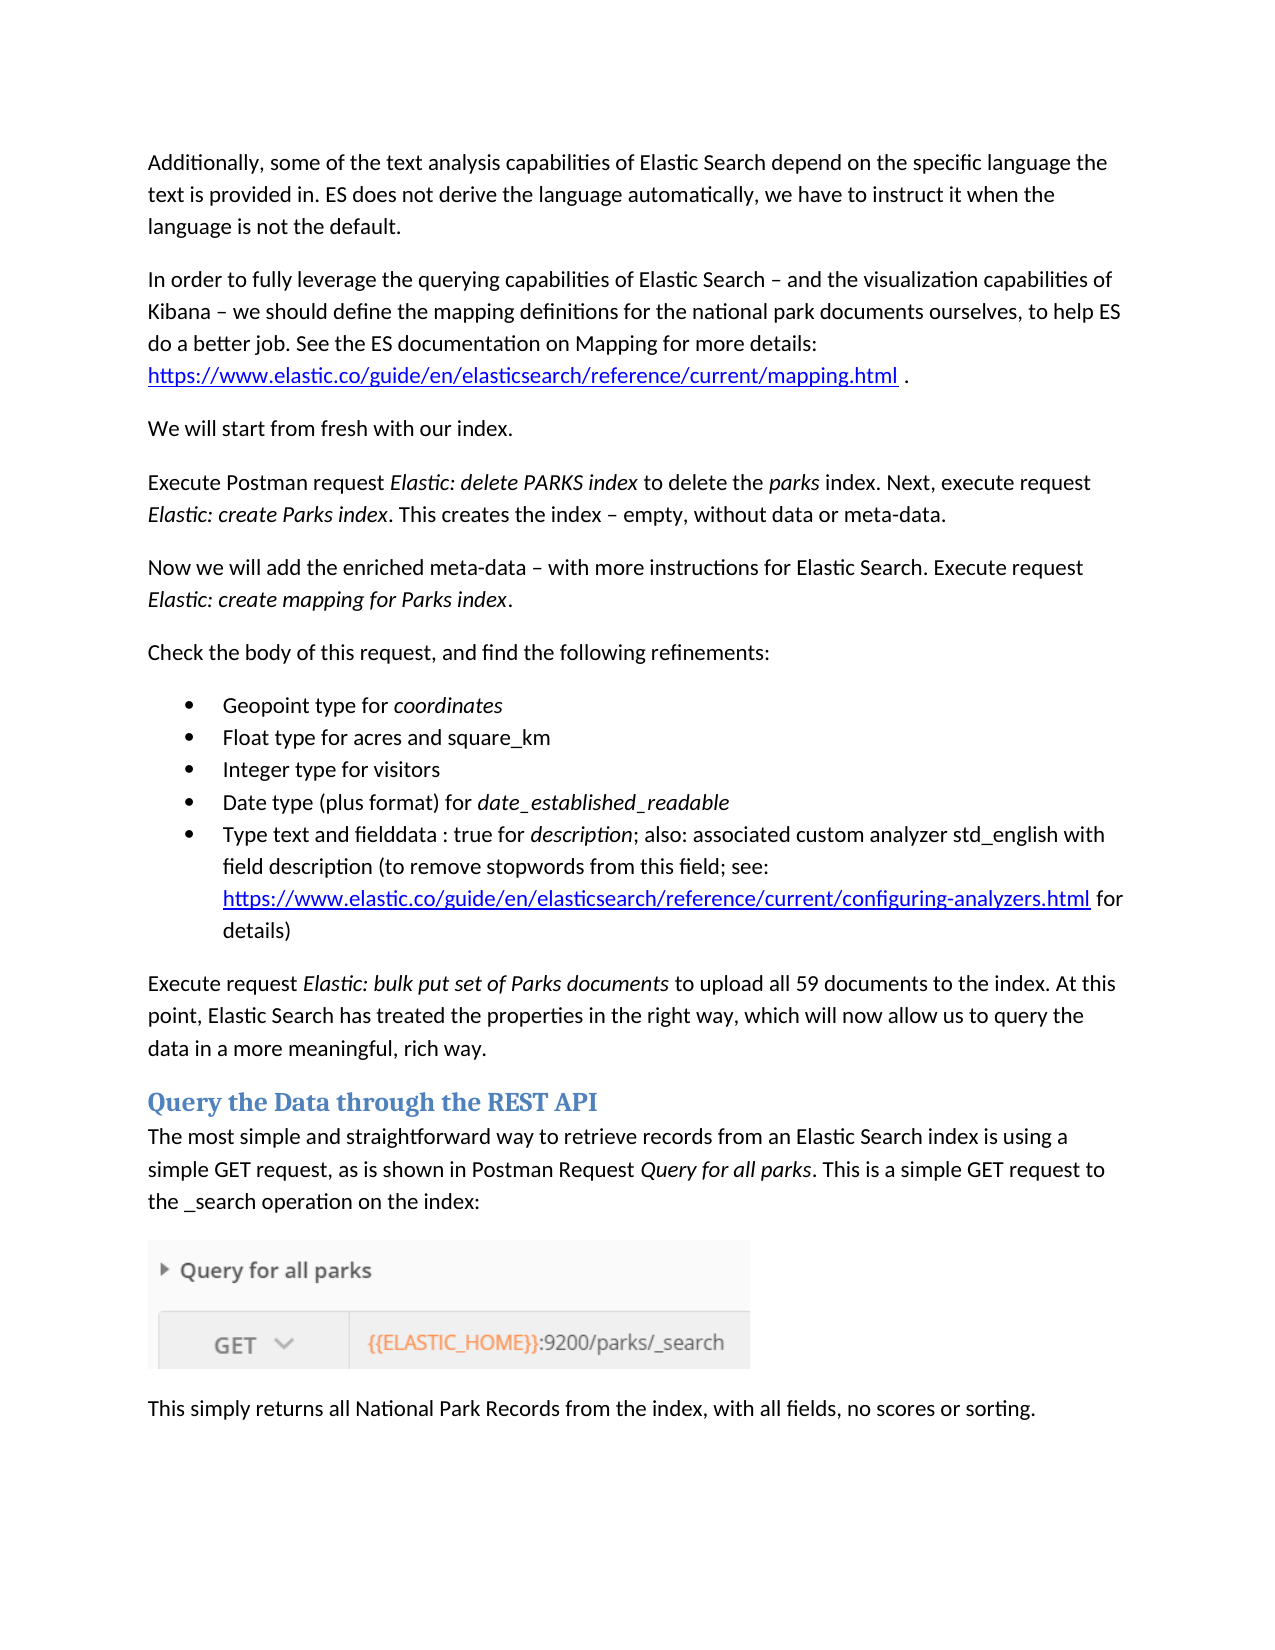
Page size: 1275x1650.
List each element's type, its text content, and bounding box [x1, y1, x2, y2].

list Date type (plus format) for date_established_readable [185, 788, 1127, 816]
list Float type for acres and square_km [185, 723, 1127, 751]
text Additionally, some of the text analysis capabilities of Elastic Search depend on the specific language the text is provided in. ES does not derive the language automatically, we have to instruct it when the language is not the default. [148, 148, 1127, 240]
text Check the body of this request, and find the following refinements: [148, 638, 1127, 666]
subtitle Query the Data through the REST API [148, 1087, 1127, 1118]
list Geopoint type for coordinates [185, 691, 1127, 719]
text We will start from fresh with our index. [148, 414, 1127, 443]
text This simply returns all National Park Records from the index, with all fields, no scores or sorting. [148, 1394, 1127, 1422]
picture [147, 1240, 750, 1369]
text In order to fully leverage the querying capabilities of Elastic Search – and the visualization capabilities of Kibana – we should define the mapping definitions for the national park documents ourselves, to help ES do a better job. See the ES documentation on Mapping for more details: https://www.elastic.co/guide/en/elasticsearch/reference/current/mapping.html . [148, 265, 1127, 389]
text The most simple and straightforward way to retrieve records from an Elastic Search index is using a simple GET request, as is shown in Postman Request Query for all parks. This is a simple GET request to the _search operation on the index: [148, 1122, 1127, 1215]
list Integer type for visitors [185, 755, 1127, 783]
text Execute request Elastic: bulk put set of Parks documents to upload all 59 documents to the index. At this point, Elastic Search has treated the properties in the right way, which will now allow us to query the data in a more meaningful, rich way. [148, 969, 1127, 1062]
text Execute Postman request Elastic: delete PARKS index to delete the parks index. Next, execute request Elastic: create Parks index. This creates the index – empty, without data or meta-data. [148, 468, 1127, 528]
text Now we will add the enriched meta-data – with more instructions for Elastic Search. Execute request Elastic: create mapping for Parks index. [148, 553, 1127, 613]
list Type text and fielddata : true for description; also: associated custom analyzer std_english with field description (to remove stopwords from this field; see: https://www.elastic.co/guide/en/elasticsearch/reference/current/configuring-analyzers.html for details) [185, 820, 1127, 944]
